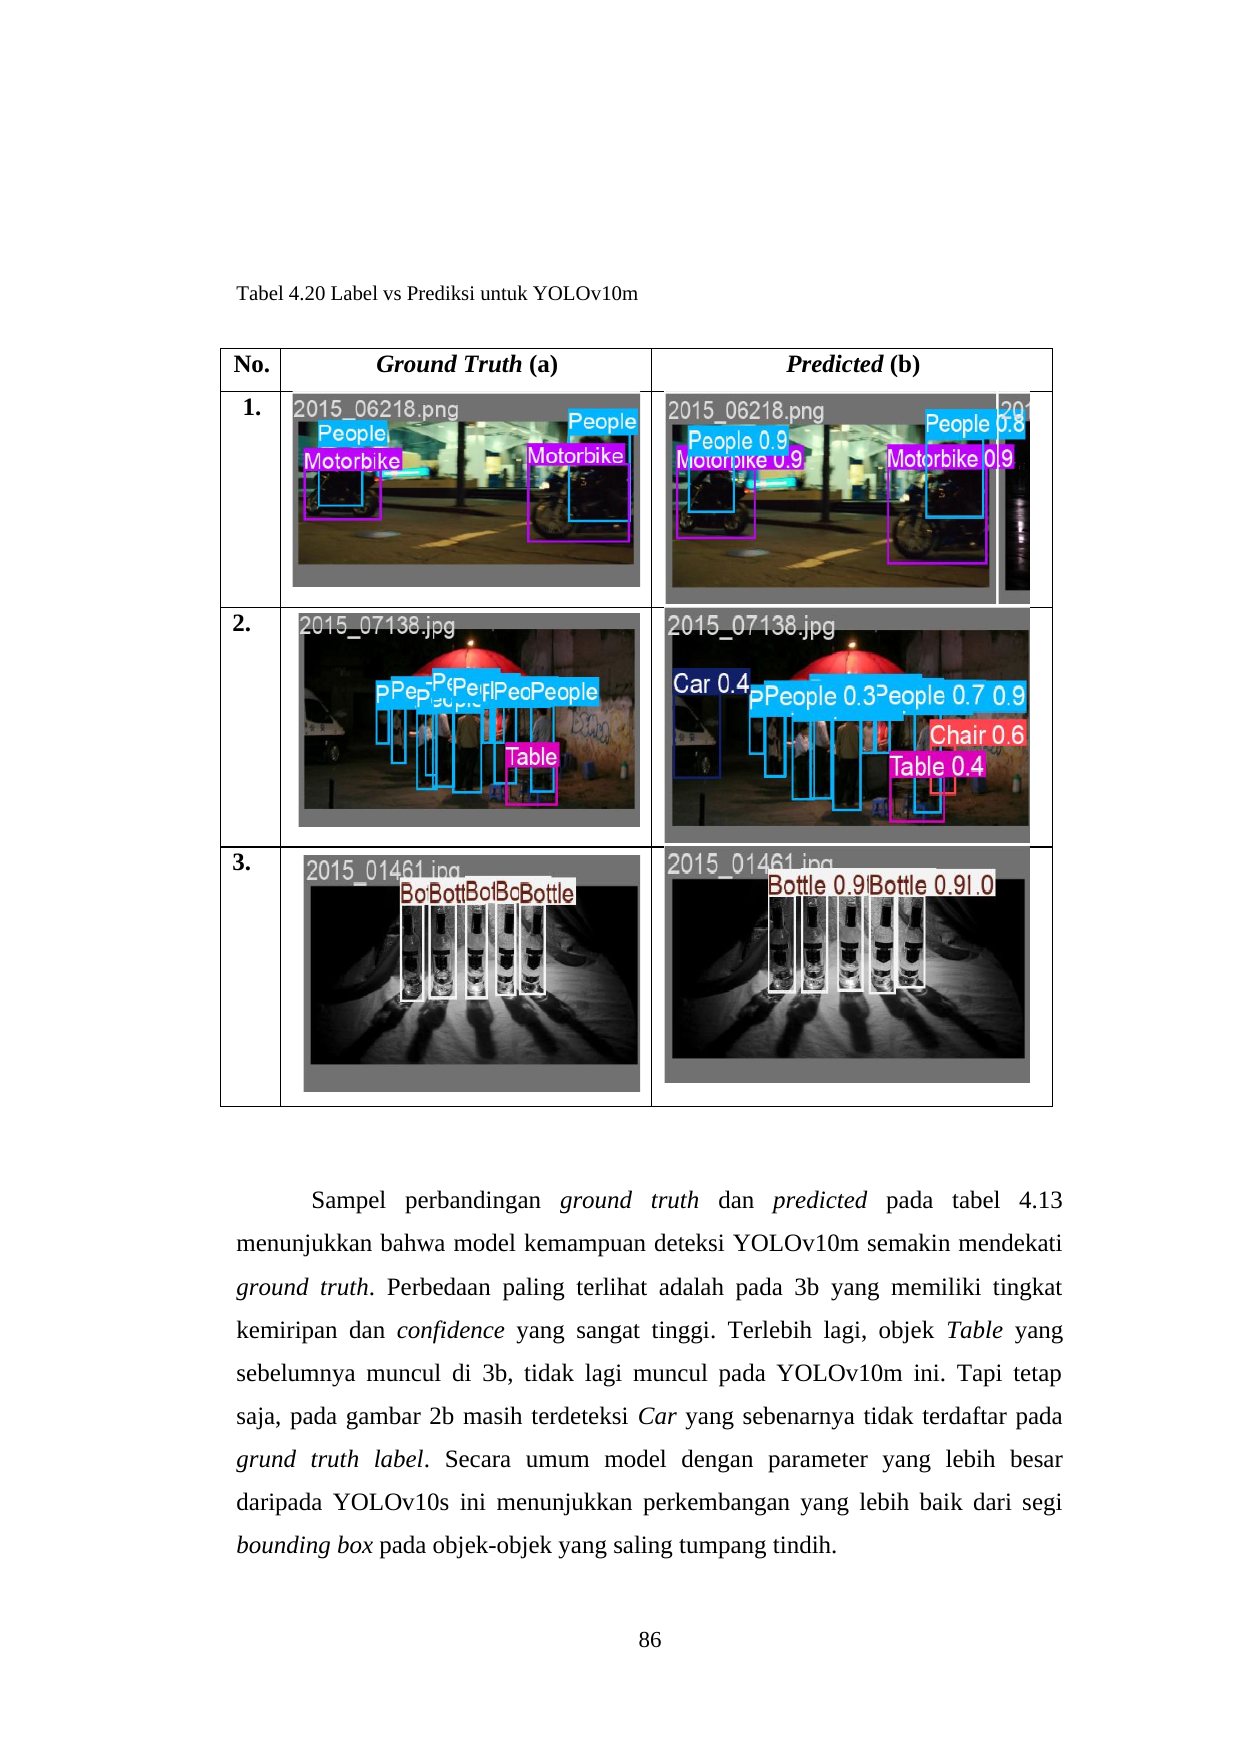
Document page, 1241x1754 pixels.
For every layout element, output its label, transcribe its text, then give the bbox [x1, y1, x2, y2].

picture [664, 846, 1030, 1083]
table_cell [281, 608, 651, 846]
table_header Predicted (b) [652, 349, 1052, 391]
table_cell [652, 392, 1052, 607]
table_cell [281, 848, 651, 1106]
picture [664, 391, 1030, 604]
table_cell 2. [221, 608, 280, 846]
table_header Ground Truth (a) [281, 349, 651, 391]
picture [298, 613, 640, 827]
table_cell 3. [221, 848, 280, 1106]
table_cell [652, 848, 1052, 1106]
picture [664, 606, 1030, 843]
picture [292, 391, 640, 587]
table_cell 1. [221, 392, 280, 607]
table_cell [281, 392, 651, 607]
table_header No. [221, 349, 280, 391]
picture [303, 855, 640, 1092]
table_cell [652, 608, 1052, 846]
text Sampel perbandingan ground truth dan predicted pada tabel 4.13 menunjukkan bahwa model kemampuan deteksi YOLOv10m semakin mendekati ground truth. Perbedaan paling terlihat adalah pada 3b yang memiliki tingkat kemiripan dan confidence yang sangat tinggi. Terlebih lagi, objek Table yang sebelumnya muncul di 3b, tidak lagi muncul pada YOLOv10m ini. Tapi tetap saja, pada gambar 2b masih terdeteksi Car yang sebenarnya tidak terdaftar pada grund truth label. Secara umum model dengan parameter yang lebih besar daripada YOLOv10s ini menunjukkan perkembangan yang lebih baik dari segi bounding box pada objek-objek yang saling tumpang tindih. [236, 1185, 1063, 1559]
